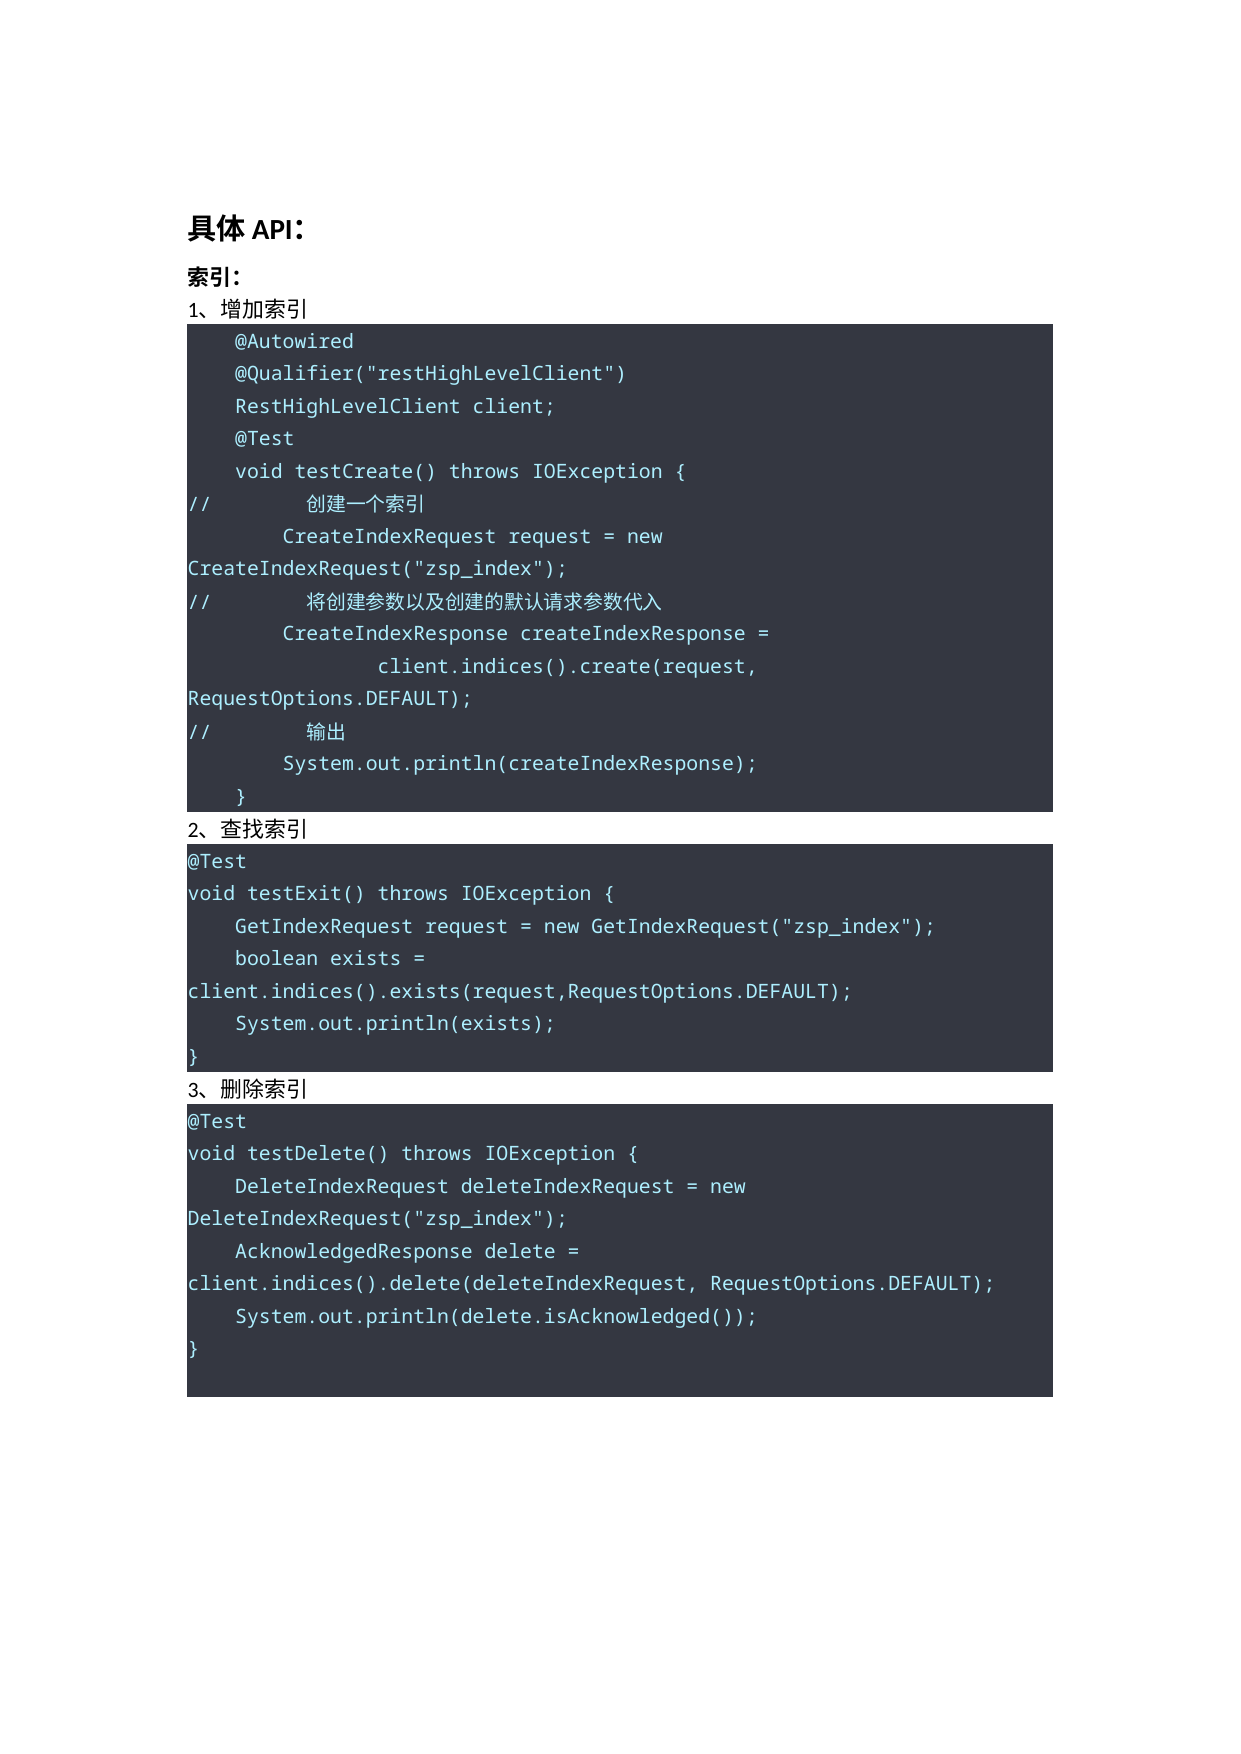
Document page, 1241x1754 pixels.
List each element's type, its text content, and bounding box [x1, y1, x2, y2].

list 查找索引 [187, 812, 1053, 844]
text @Test void testExit() throws IOException { GetIndexRequest request = new GetIndexRequest("zsp_index"); boolean exists = client.indices().exists(request,RequestOptions.DEFAULT); System.out.println(exists); } [187, 844, 1053, 1072]
list 增加索引 [187, 292, 1053, 324]
list 具体API： [187, 194, 1053, 259]
text @Autowired @Qualifier("restHighLevelClient") RestHighLevelClient client; @Test void testCreate() throws IOException { // 创建一个索引 CreateIndexRequest request = new CreateIndexRequest("zsp_index"); // 将创建参数以及创建的默认请求参数代入 CreateIndexResponse createIndexResponse = client.indices().create(request, RequestOptions.DEFAULT); // 输出 System.out.println(createIndexResponse); } [187, 324, 1053, 812]
text @Test void testDelete() throws IOException { DeleteIndexRequest deleteIndexRequest = new DeleteIndexRequest("zsp_index"); AcknowledgedResponse delete = client.indices().delete(deleteIndexRequest, RequestOptions.DEFAULT); System.out.println(delete.isAcknowledged()); } [187, 1104, 1053, 1364]
list 索引： [187, 259, 1053, 292]
list 删除索引 [187, 1072, 1053, 1104]
